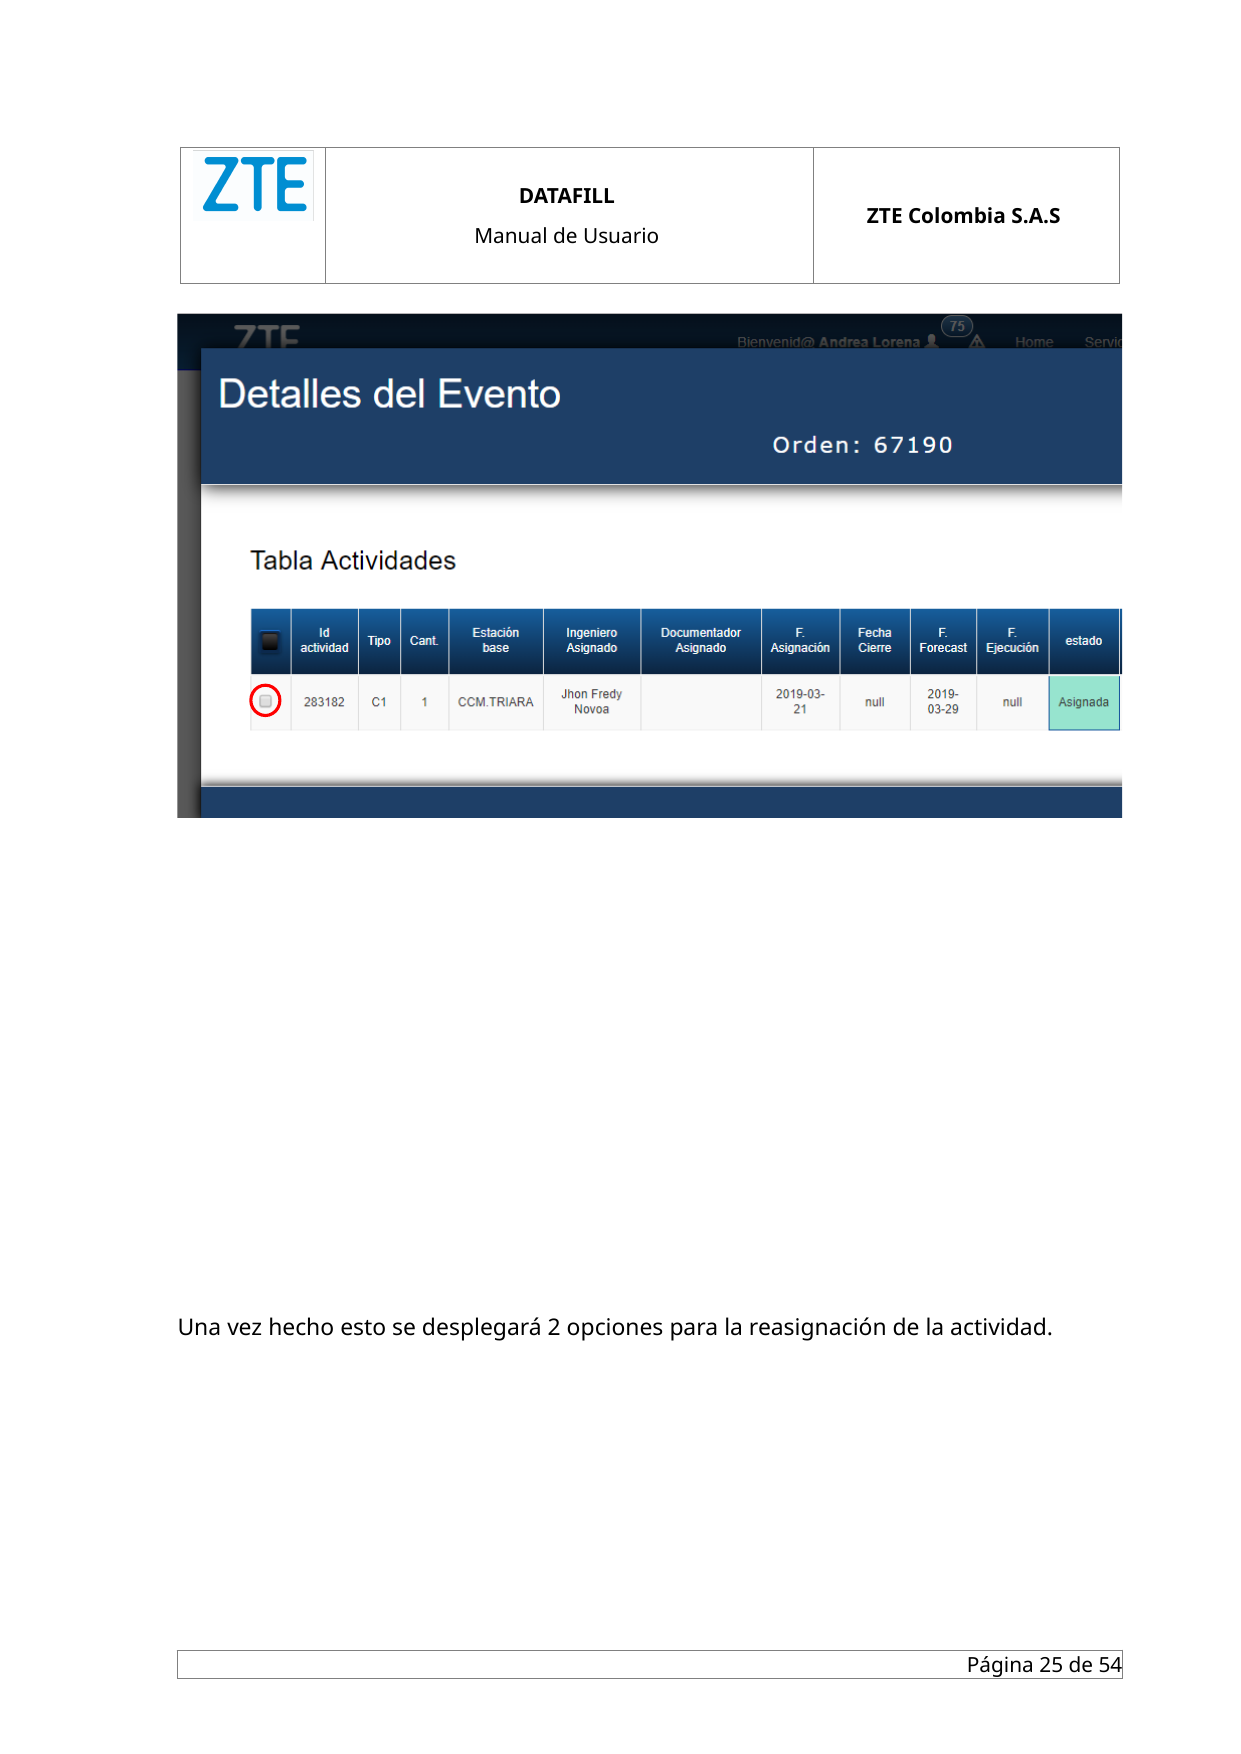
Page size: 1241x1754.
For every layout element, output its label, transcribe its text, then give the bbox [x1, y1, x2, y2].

picture [177, 312, 1123, 818]
text Una vez hecho esto se desplegará 2 opciones para la reasignación de la actividad. [177, 1311, 1122, 1342]
picture [193, 150, 314, 221]
